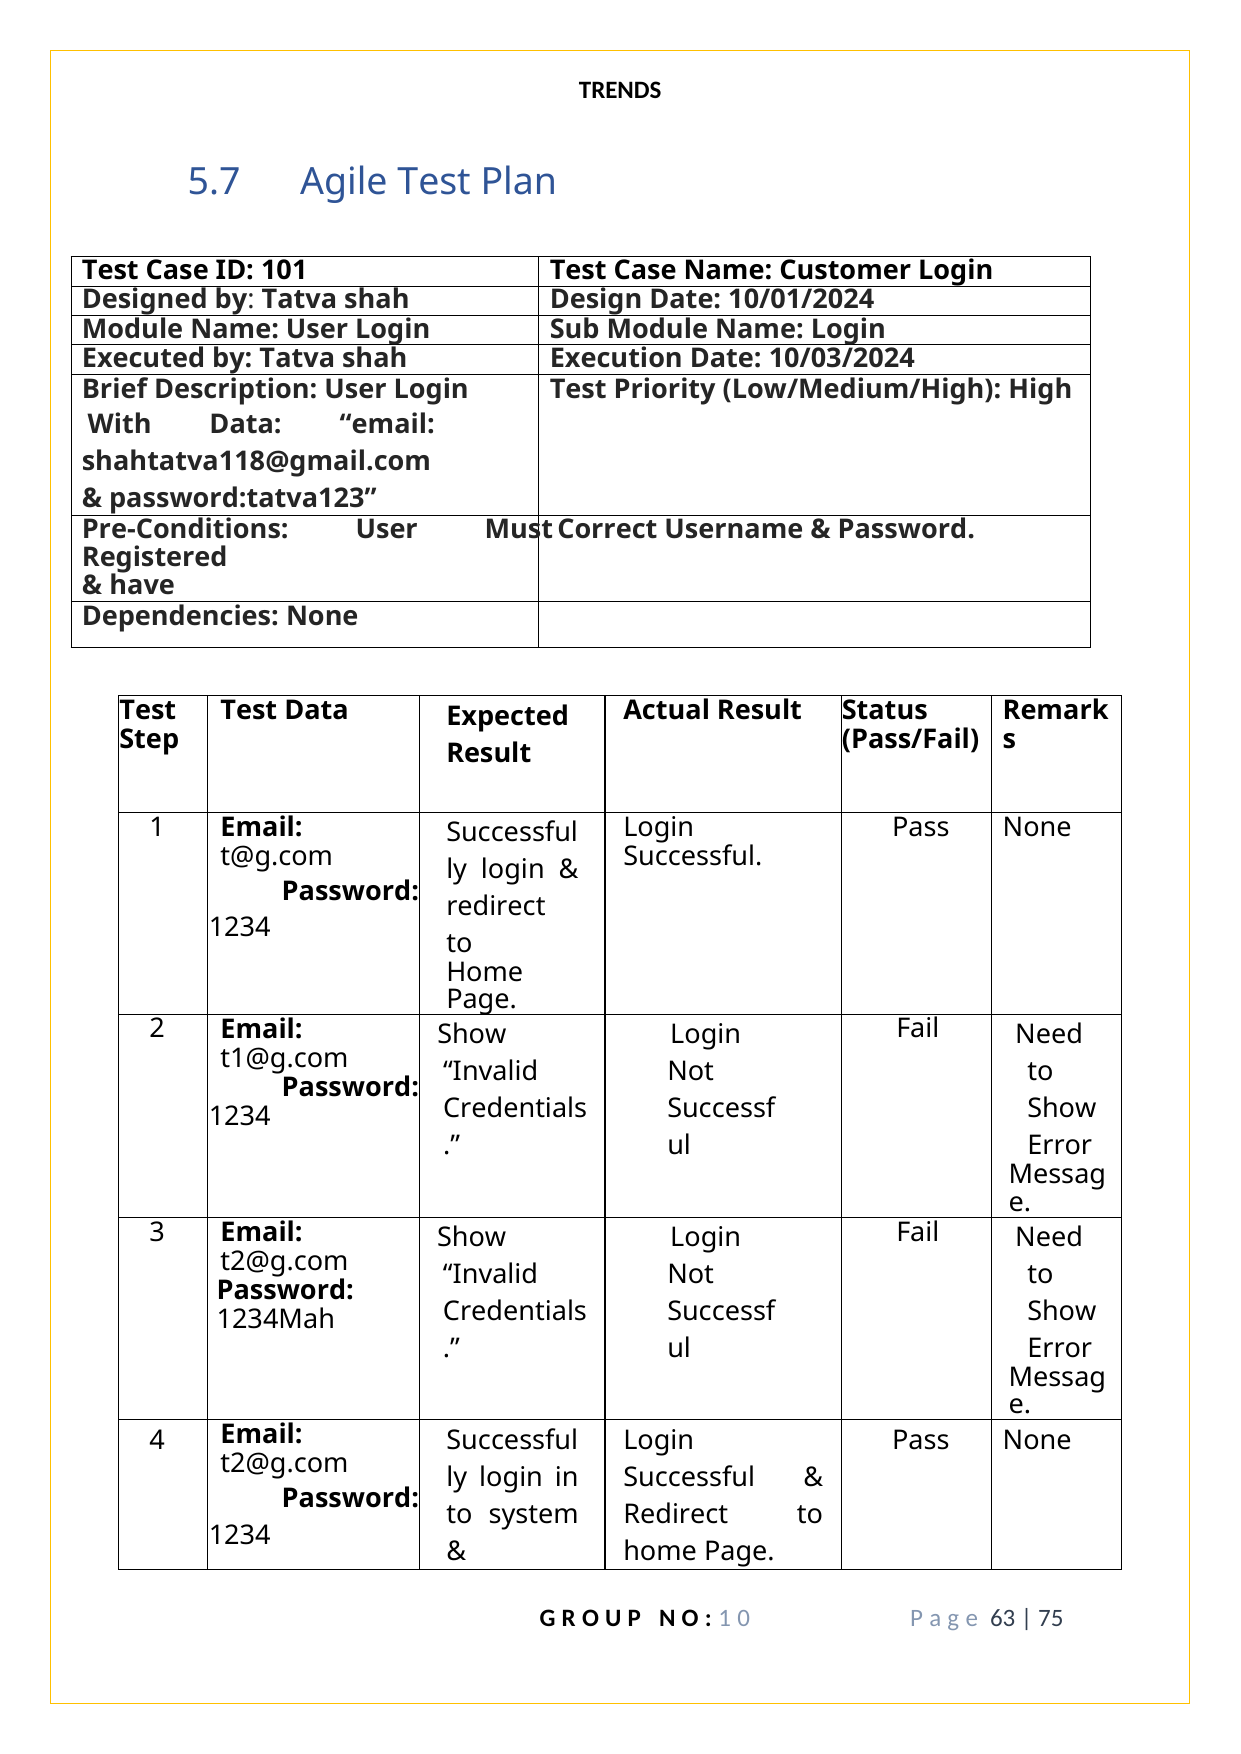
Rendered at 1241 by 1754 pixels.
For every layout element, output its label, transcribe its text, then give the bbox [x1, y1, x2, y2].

table_cell Designed by: Tatva shah [72, 287, 538, 315]
table_cell Module Name: User Login [72, 316, 538, 344]
table_header Actual Result [606, 696, 841, 812]
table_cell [420, 1420, 604, 1569]
table_cell None [992, 1420, 1121, 1569]
table_cell Test Priority (Low/Medium/High): High [539, 375, 1090, 515]
table_cell Dependencies: None [72, 602, 538, 647]
table_header Test Case Name: Customer Login [539, 257, 1090, 286]
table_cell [208, 1420, 419, 1569]
table_cell Pass [842, 813, 991, 1014]
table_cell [606, 1420, 841, 1569]
table_cell Correct Username & Password. [539, 516, 1090, 601]
table_cell Email: t2@g.com Password: 1234Mah [208, 1218, 419, 1419]
table_cell Need to Show Error Message. [992, 1218, 1121, 1419]
table_header Test Case ID: 101 [72, 257, 538, 286]
table_cell Login Successful. [606, 813, 841, 1014]
table_cell Execution Date: 10/03/2024 [539, 345, 1090, 373]
table_cell Login Not Successful [606, 1015, 841, 1217]
table_cell Pre-Conditions: User Must Registered & have [72, 516, 538, 601]
table_cell Email: t@g.com Password: 1234 [208, 813, 419, 1014]
table_cell Need to Show Error Message. [992, 1015, 1121, 1217]
table_header Expected Result [420, 696, 604, 812]
table_cell 1 [119, 813, 207, 1014]
table_cell Sub Module Name: Login [539, 316, 1090, 344]
table_cell Show “Invalid Credentials.” [420, 1015, 604, 1217]
table_cell [539, 602, 1090, 647]
table_cell 4 [119, 1420, 207, 1569]
table_cell Design Date: 10/01/2024 [539, 287, 1090, 315]
table_cell Show “Invalid Credentials.” [420, 1218, 604, 1419]
table_cell Executed by: Tatva shah [72, 345, 538, 373]
table_cell Successfully login & redirect to Home Page. [420, 813, 604, 1014]
table_header Test Step [119, 696, 207, 812]
table_header Remarks [992, 696, 1121, 812]
table_cell Email: t1@g.com Password: 1234 [208, 1015, 419, 1217]
subtitle Agile Test Plan [187, 154, 1090, 205]
table_header Test Data [208, 696, 419, 812]
table_cell Fail [842, 1218, 991, 1419]
table_cell Brief Description: User Login With Data: “email: shahtatva118@gmail.com& password:tatva123” [72, 375, 538, 515]
table_cell 2 [119, 1015, 207, 1217]
table_cell None [992, 813, 1121, 1014]
table_header Status (Pass/Fail) [842, 696, 991, 812]
table_cell Pass [842, 1420, 991, 1569]
table_cell Fail [842, 1015, 991, 1217]
table_cell Login Not Successful [606, 1218, 841, 1419]
table_cell 3 [119, 1218, 207, 1419]
